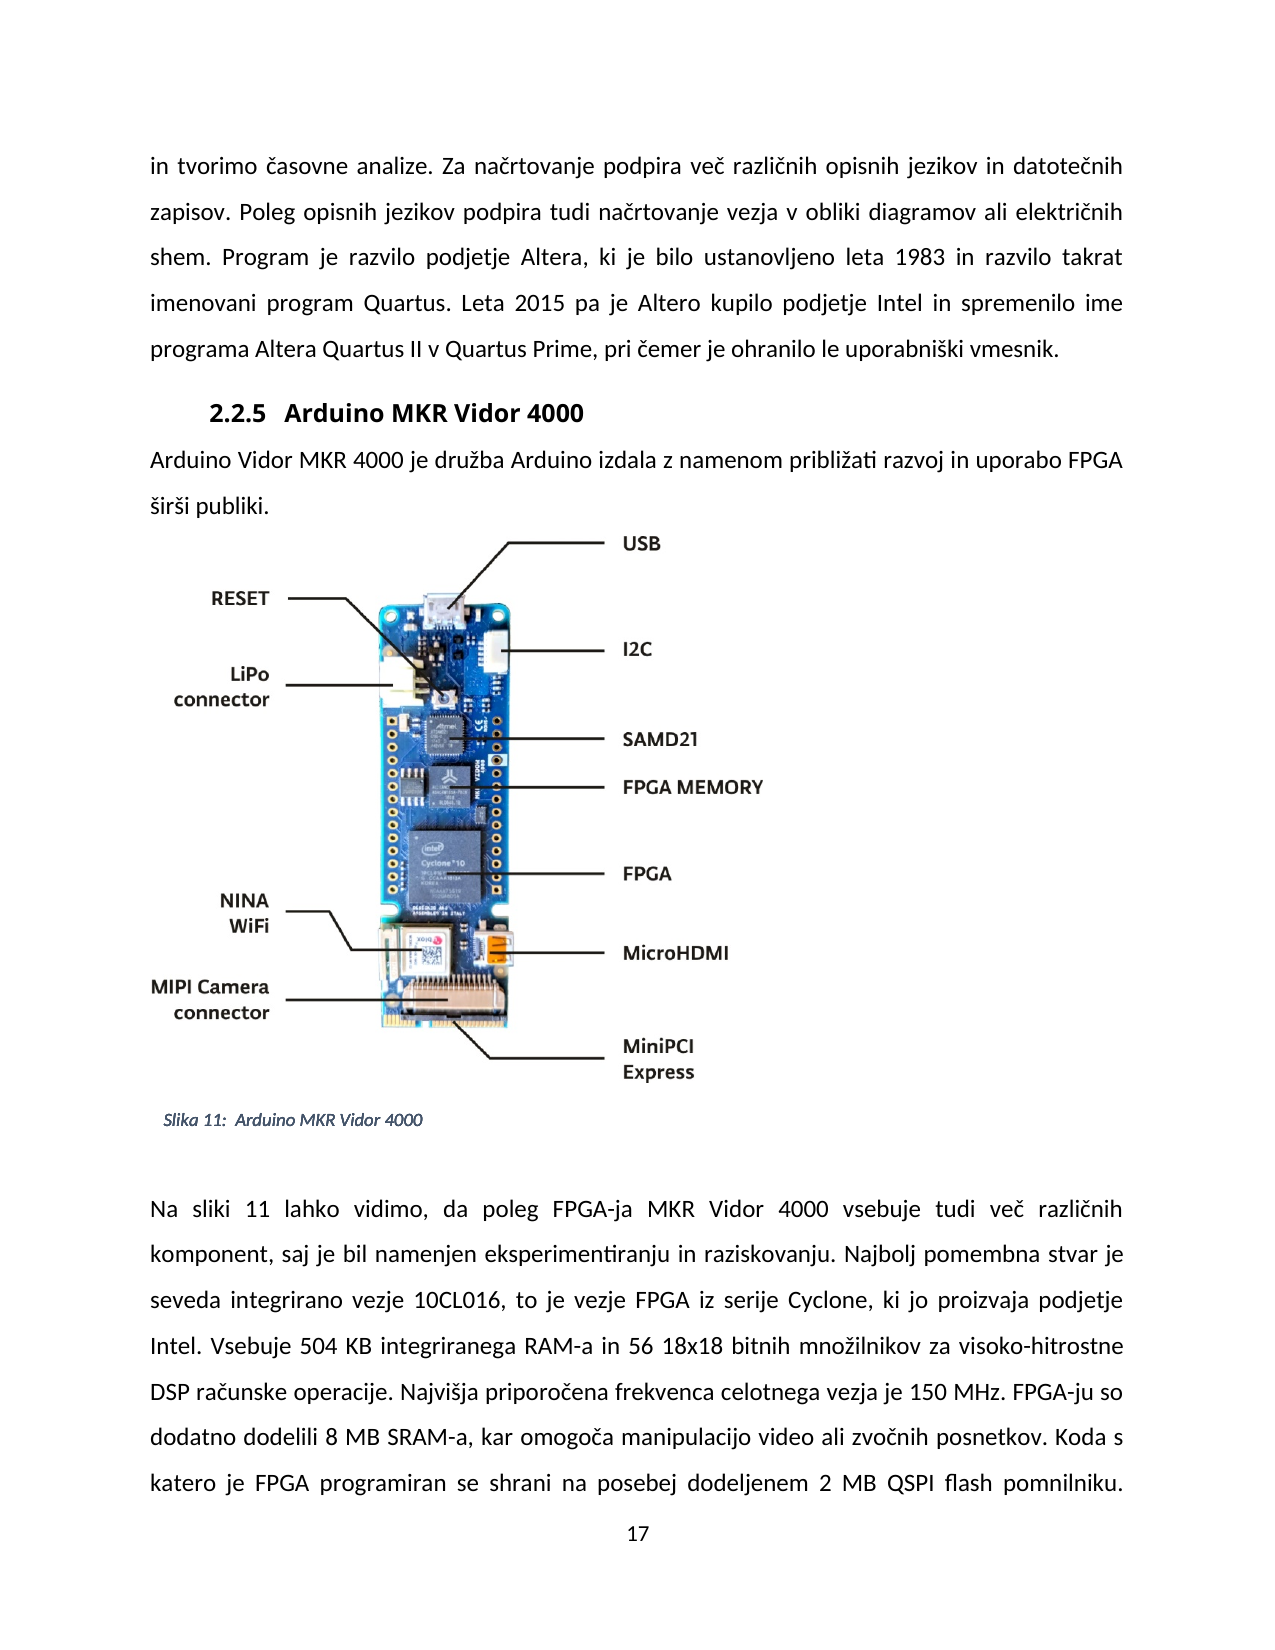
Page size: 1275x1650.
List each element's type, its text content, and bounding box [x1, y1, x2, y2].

text Arduino Vidor MKR 4000 je družba Arduino izdala z namenom približati razvoj in uporabo FPGA širši publiki. [150, 444, 1125, 521]
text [150, 553, 1125, 1498]
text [150, 150, 1125, 363]
picture [150, 536, 763, 1083]
subtitle Arduino MKR Vidor 4000 [209, 395, 1125, 429]
